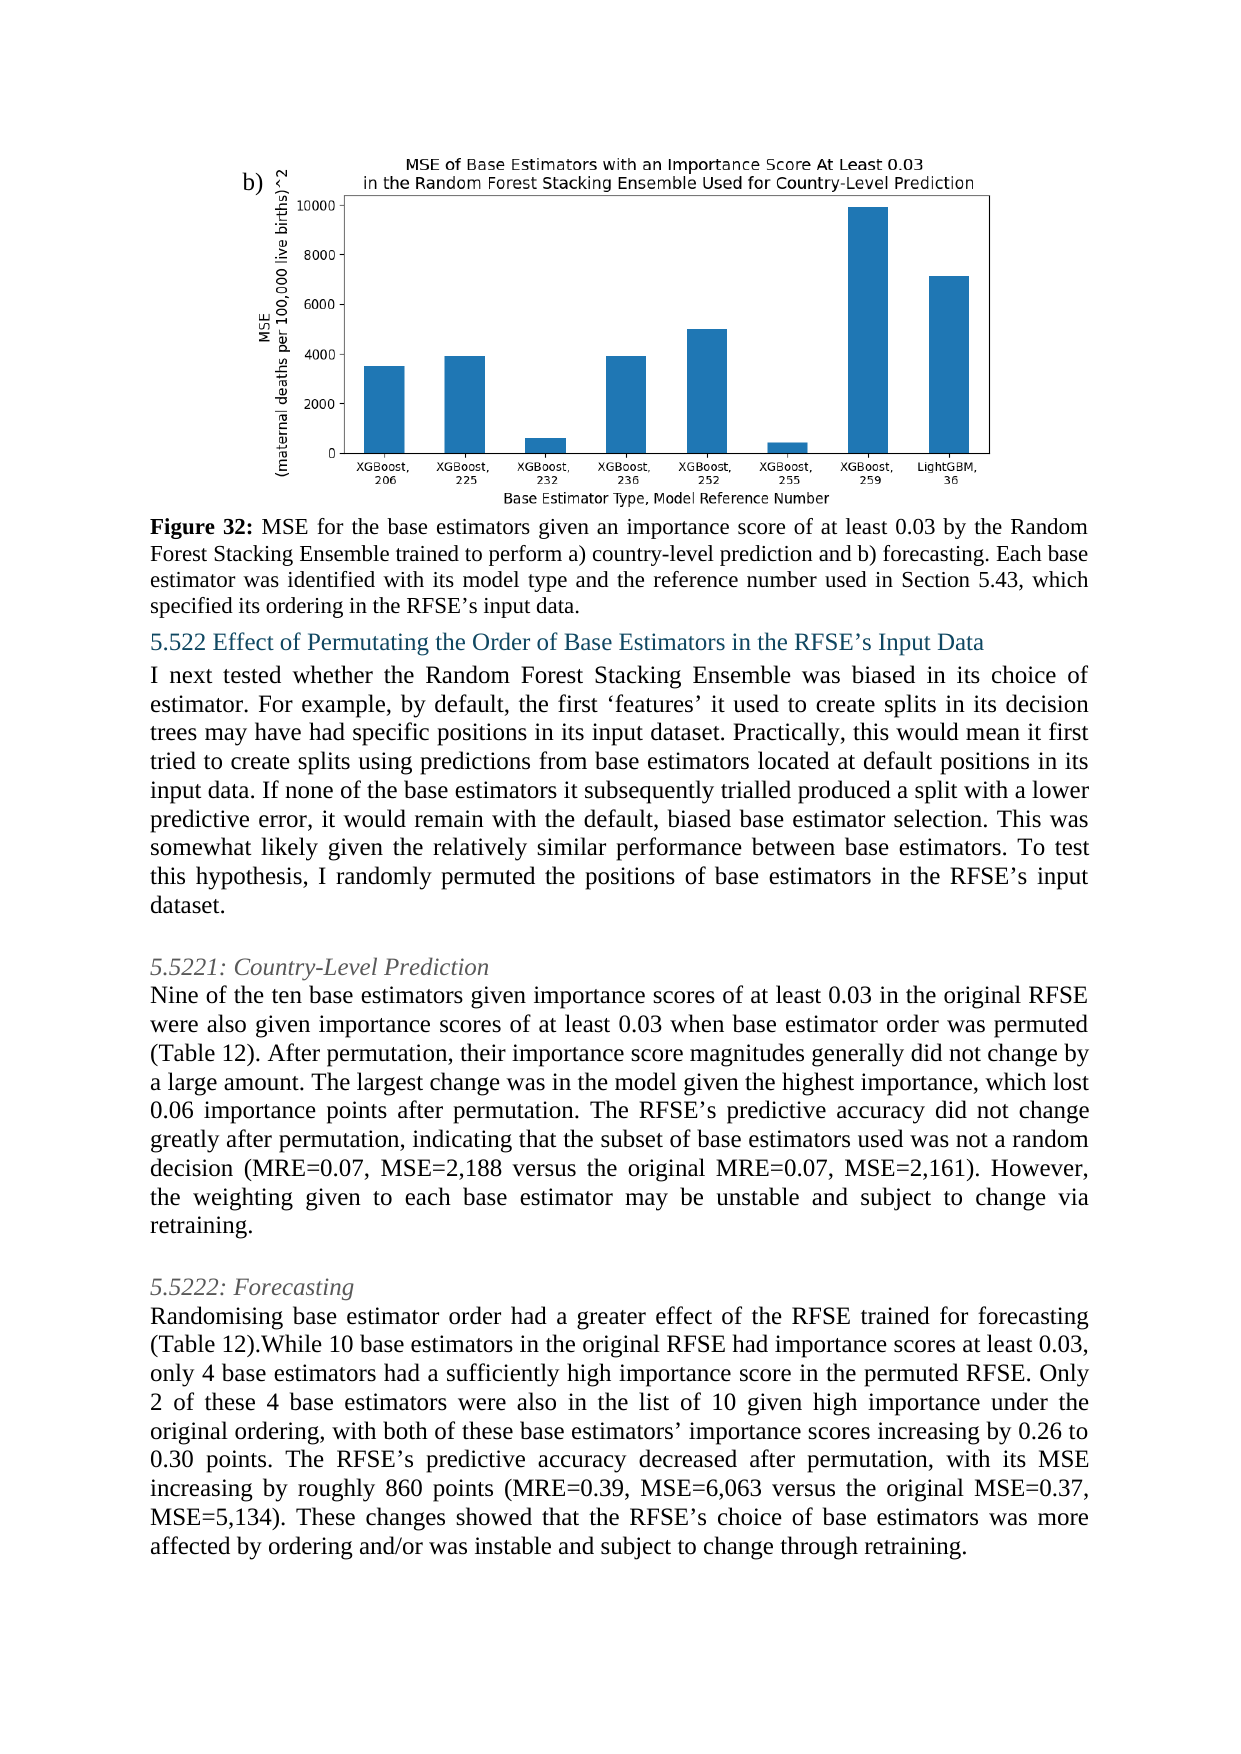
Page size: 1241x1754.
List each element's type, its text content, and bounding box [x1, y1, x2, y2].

subtitle 5.5222: Forecasting [150, 1272, 1090, 1301]
text Nine of the ten base estimators given importance scores of at least 0.03 in the original RFSE were also given importance scores of at least 0.03 when base estimator order was permuted (Table 12). After permutation, their importance score magnitudes generally did not change by a large amount. The largest change was in the model given the highest importance, which lost 0.06 importance points after permutation. The RFSE’s predictive accuracy did not change greatly after permutation, indicating that the subset of base estimators used was not a random decision (MRE=0.07, MSE=2,188 versus the original MRE=0.07, MSE=2,161). However, the weighting given to each base estimator may be unstable and subject to change via retraining. [150, 980, 1090, 1239]
text I next tested whether the Random Forest Stacking Ensemble was biased in its choice of estimator. For example, by default, the first ‘features’ it used to create splits in its decision trees may have had specific positions in its input dataset. Practically, this would mean it first tried to create splits using predictions from base estimators located at default positions in its input data. If none of the base estimators it subsequently trialled produced a split with a lower predictive error, it would remain with the default, biased base estimator selection. This was somewhat likely given the relatively similar performance between base estimators. To test this hypothesis, I randomly permuted the positions of base estimators in the RFSE’s input dataset. [150, 660, 1090, 919]
text Figure 32: MSE for the base estimators given an importance score of at least 0.03 by the Random Forest Stacking Ensemble trained to perform a) country-level prediction and b) forecasting. Each base estimator was identified with its model type and the reference number used in Section 5.43, which specified its ordering in the RFSE’s input data. [150, 513, 1090, 619]
picture [250, 150, 997, 514]
subtitle 5.5221: Country-Level Prediction [150, 952, 1090, 980]
subtitle 5.522 Effect of Permutating the Order of Base Estimators in the RFSE’s Input Data [150, 627, 1090, 656]
text Randomising base estimator order had a greater effect of the RFSE trained for forecasting (Table 12).While 10 base estimators in the original RFSE had importance scores at least 0.03, only 4 base estimators had a sufficiently high importance score in the permuted RFSE. Only 2 of these 4 base estimators were also in the list of 10 given high importance under the original ordering, with both of these base estimators’ importance scores increasing by 0.26 to 0.30 points. The RFSE’s predictive accuracy decreased after permutation, with its MSE increasing by roughly 860 points (MRE=0.39, MSE=6,063 versus the original MSE=0.37, MSE=5,134). These changes showed that the RFSE’s choice of base estimators was more affected by ordering and/or was instable and subject to change through retraining. [150, 1301, 1090, 1559]
